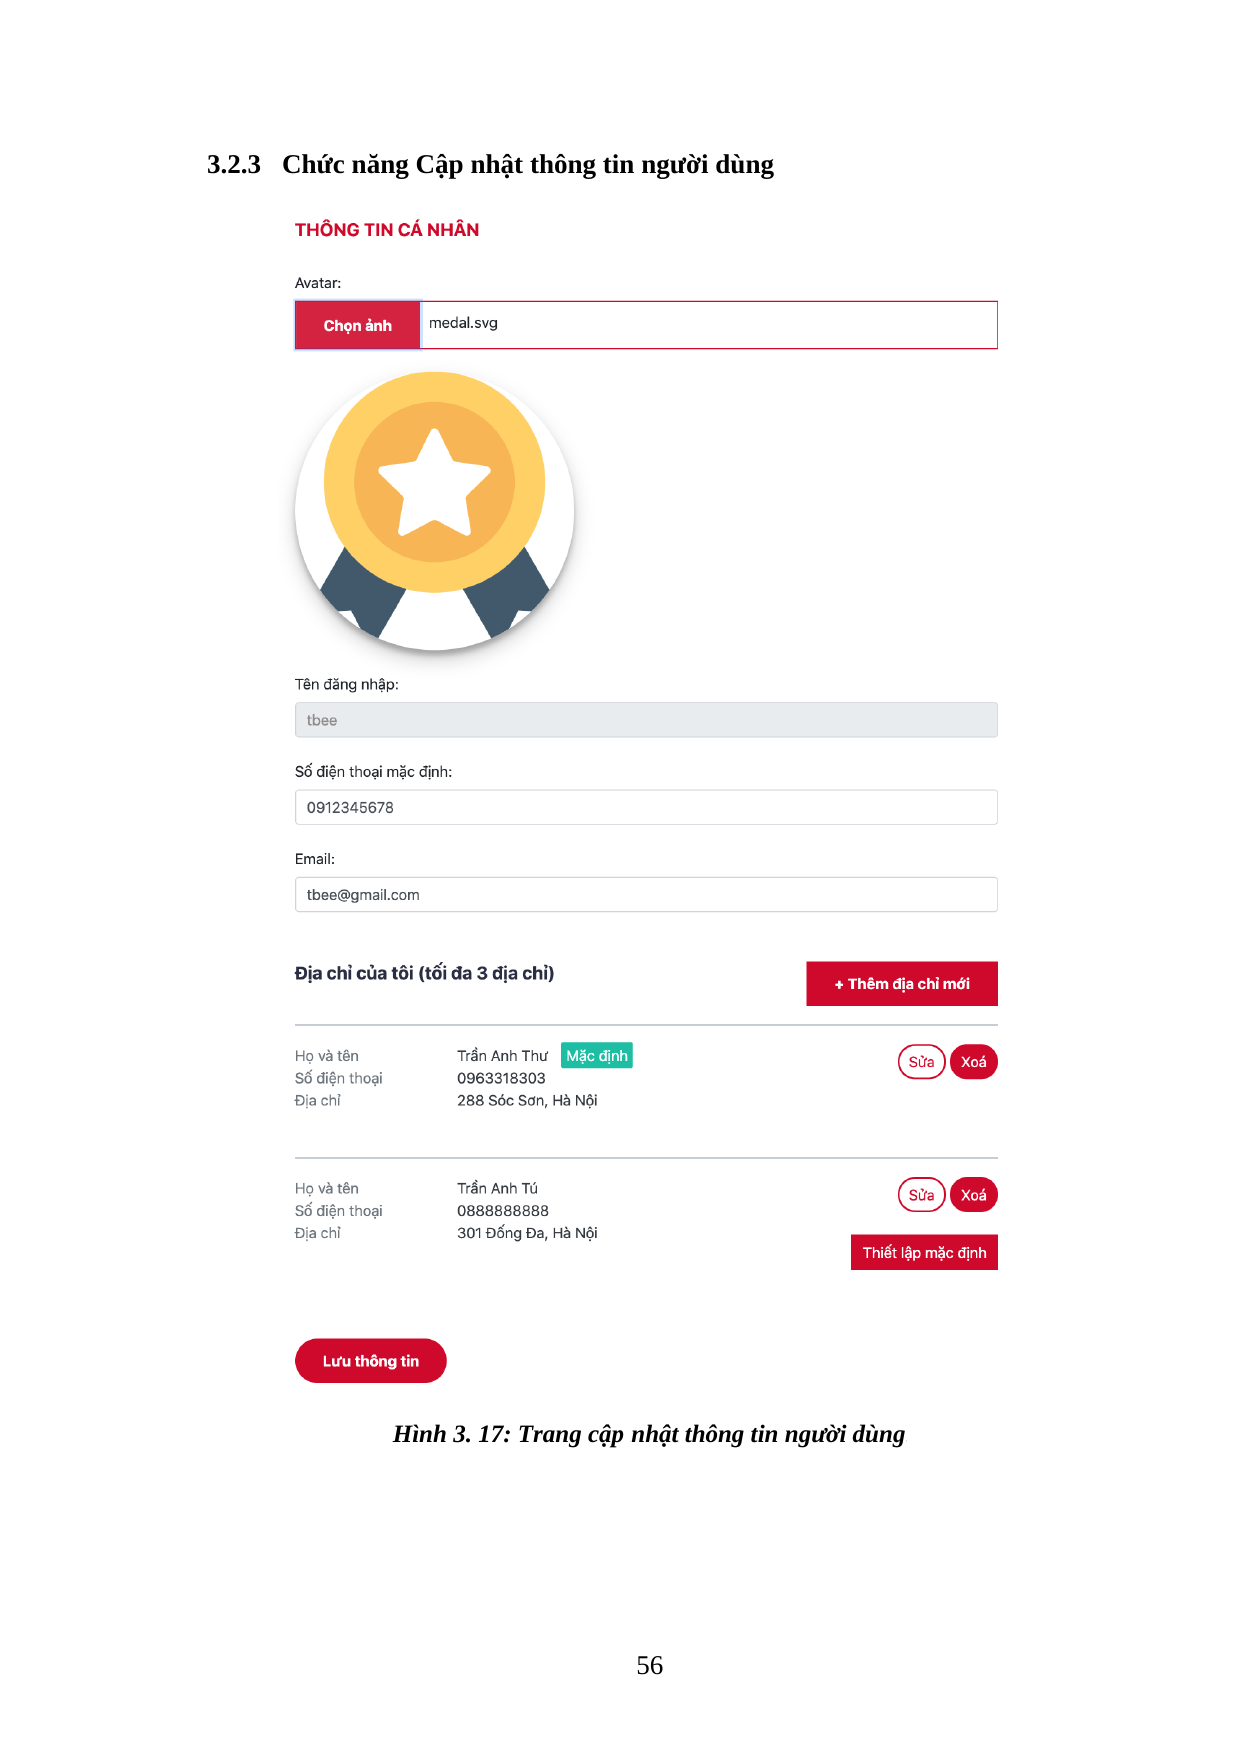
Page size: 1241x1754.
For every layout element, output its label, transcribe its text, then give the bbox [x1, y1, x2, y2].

picture [277, 203, 1022, 1407]
text Hình 3. 17: Trang cập “nhật thông tin người dùng” [207, 1419, 1092, 1448]
subtitle Chức năng Cập nhật thông tin người dùng [207, 148, 1092, 179]
